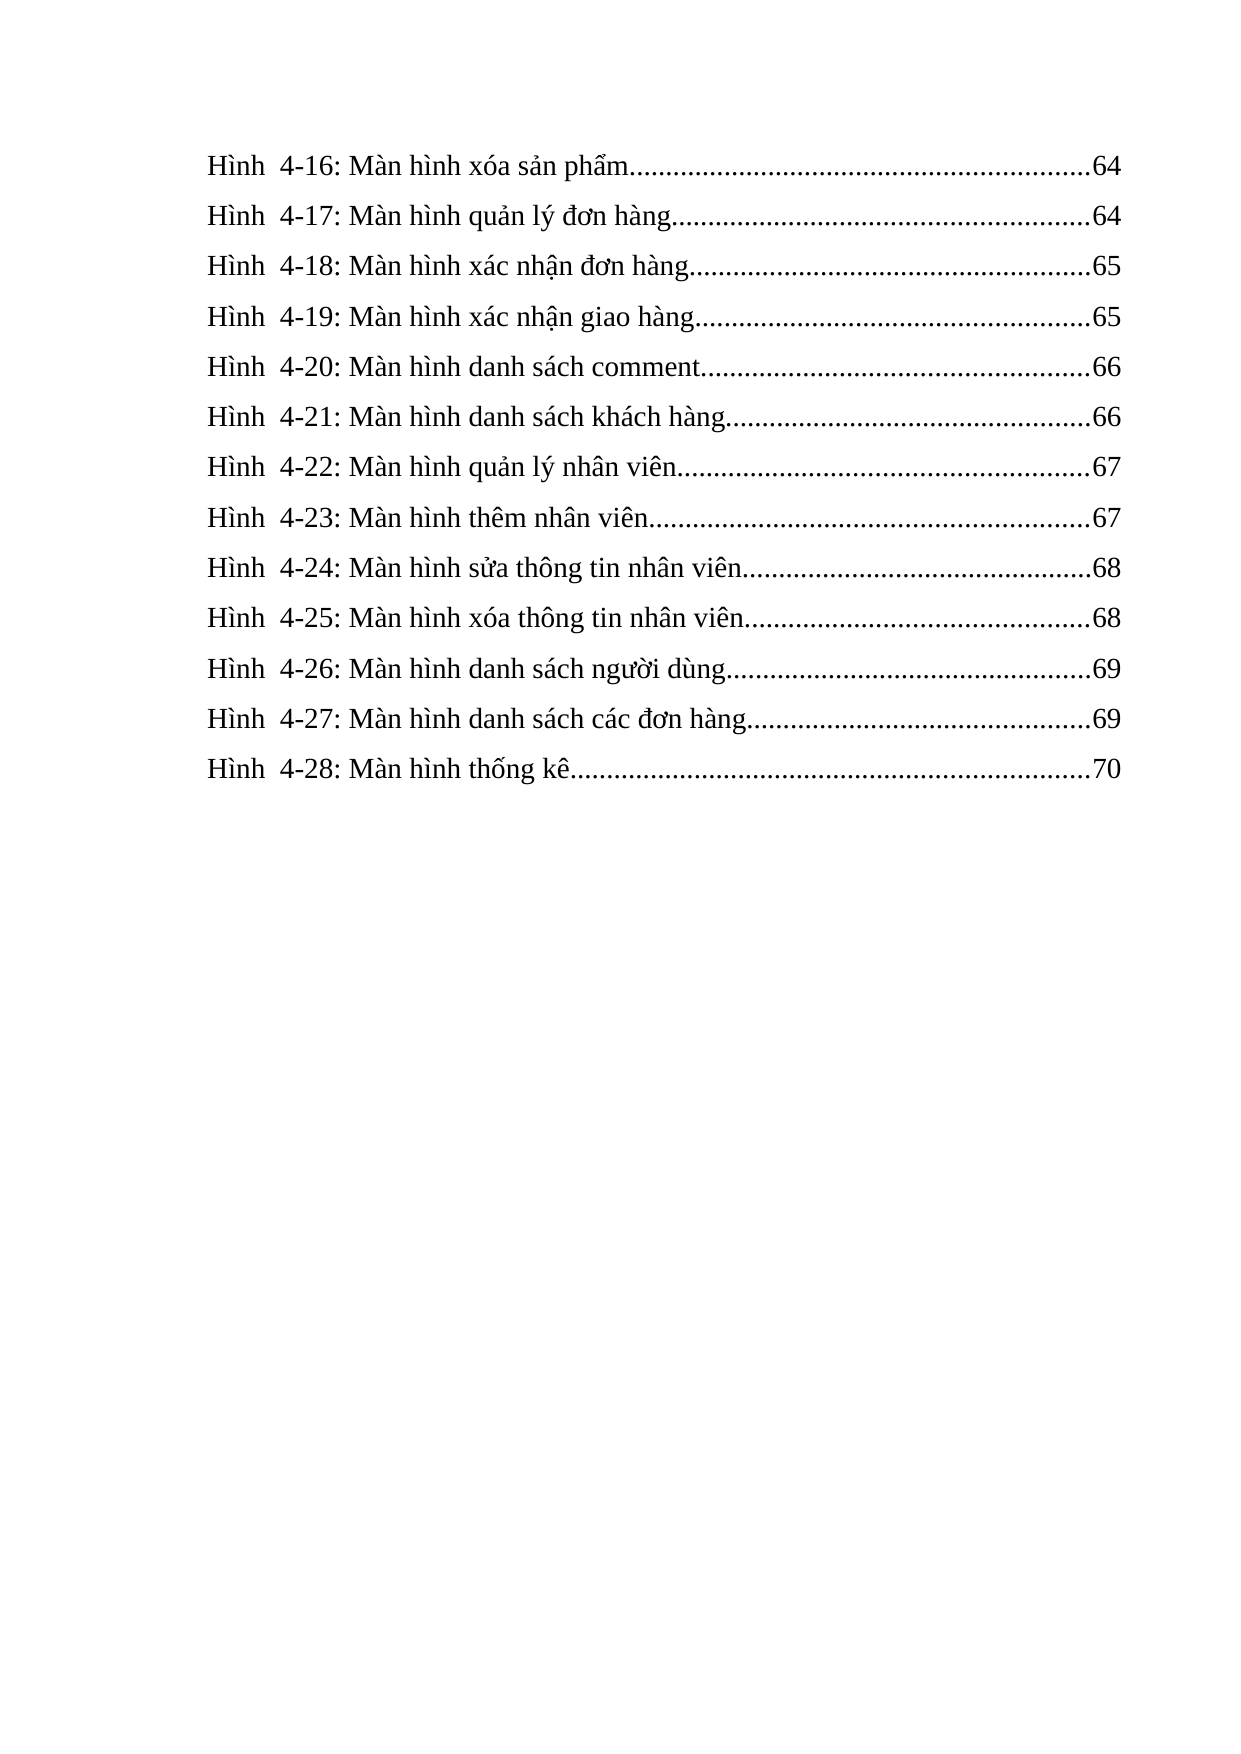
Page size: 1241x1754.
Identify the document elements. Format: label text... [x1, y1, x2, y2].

text Hình 4-19: Màn hình xác nhận giao hàng 65 [207, 299, 1122, 332]
text Hình 4-17: Màn hình quản lý đơn hàng 64 [207, 198, 1122, 232]
text Hình 4-20: Màn hình danh sách comment 66 [207, 349, 1122, 382]
text Hình 4-18: Màn hình xác nhận đơn hàng 65 [207, 248, 1122, 282]
text Hình 4-24: Màn hình sửa thông tin nhân viên 68 [207, 550, 1122, 584]
text Hình 4-23: Màn hình thêm nhân viên 67 [207, 500, 1122, 533]
text Hình 4-28: Màn hình thống kê 70 [207, 751, 1122, 785]
text Hình 4-21: Màn hình danh sách khách hàng 66 [207, 399, 1122, 433]
text Hình 4-27: Màn hình danh sách các đơn hàng 69 [207, 701, 1122, 735]
text Hình 4-16: Màn hình xóa sản phẩm 64 [207, 148, 1122, 181]
text Hình 4-26: Màn hình danh sách người dùng 69 [207, 651, 1122, 684]
text Hình 4-25: Màn hình xóa thông tin nhân viên 68 [207, 601, 1122, 634]
text Hình 4-22: Màn hình quản lý nhân viên 67 [207, 449, 1122, 483]
